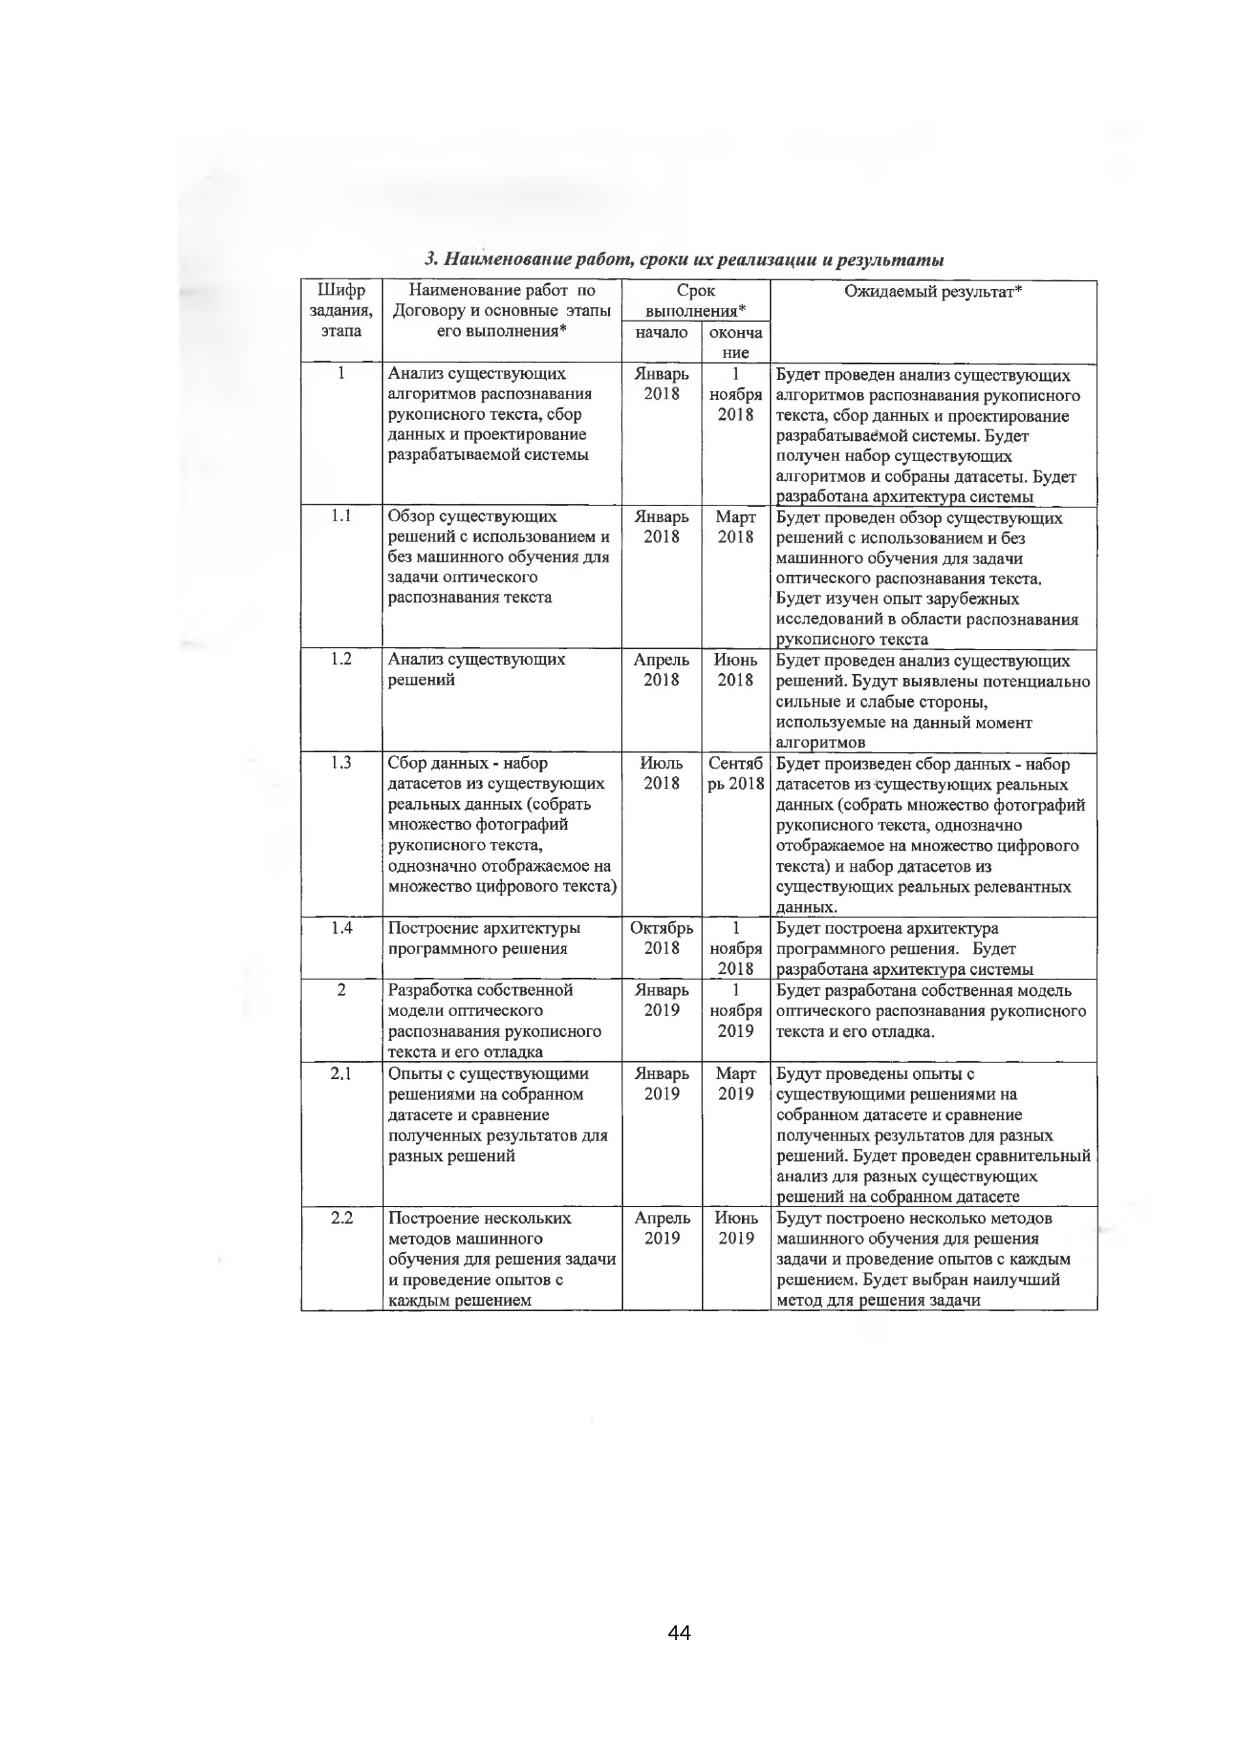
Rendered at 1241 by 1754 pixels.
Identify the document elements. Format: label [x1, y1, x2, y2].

picture [177, 118, 1149, 1485]
